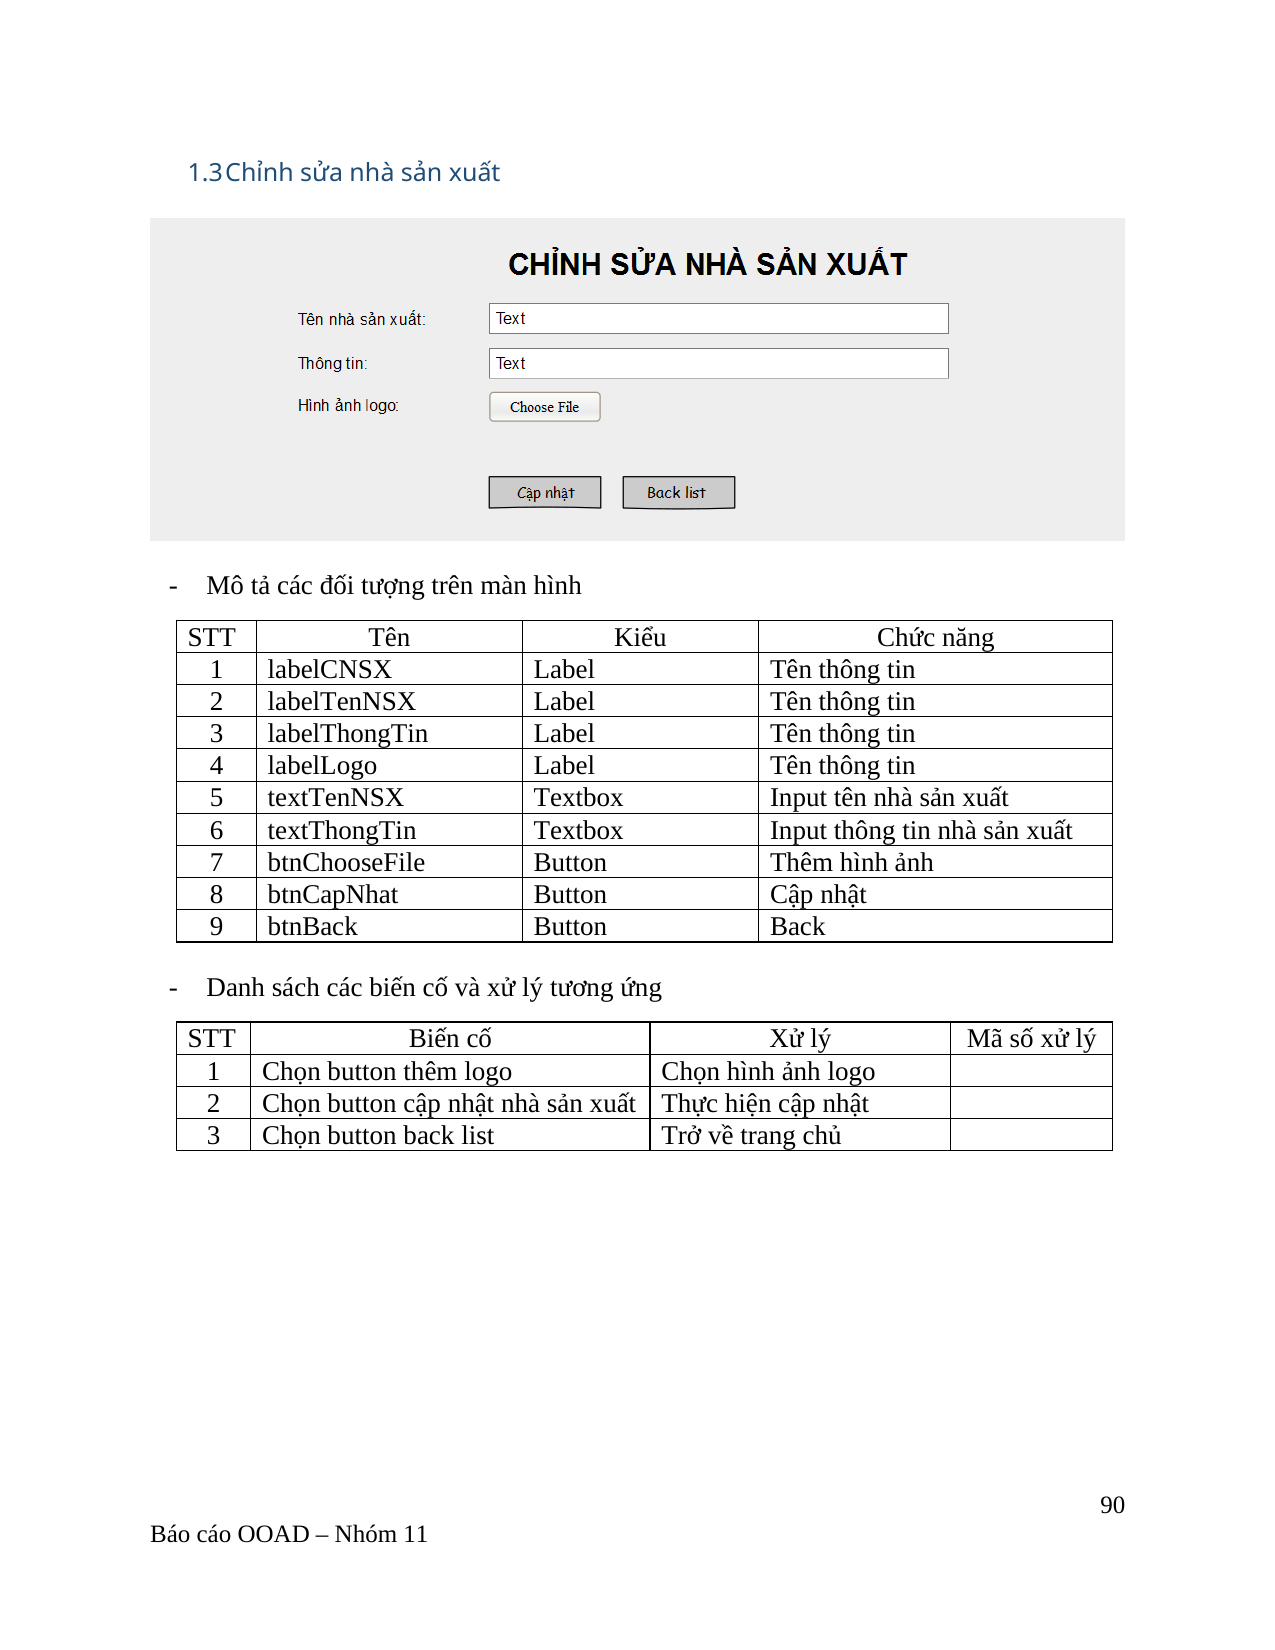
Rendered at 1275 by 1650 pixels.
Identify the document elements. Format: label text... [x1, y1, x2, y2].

table_cell [951, 1119, 1112, 1150]
table_cell Thêm hình ảnh [759, 846, 1112, 877]
table_cell Textbox [523, 782, 758, 813]
table_cell 2 [177, 685, 256, 716]
table_cell 3 [177, 1119, 250, 1150]
table_cell 6 [177, 814, 256, 845]
table_cell Back [759, 910, 1112, 941]
table_header Biến cố [251, 1023, 649, 1054]
table_header Tên [257, 621, 522, 652]
table_cell Label [523, 685, 758, 716]
table_cell Chọn button cập nhật nhà sản xuất [251, 1087, 649, 1118]
table_cell Input thông tin nhà sản xuất [759, 814, 1112, 845]
subtitle Chỉnh sửa nhà sản xuất [187, 154, 1125, 188]
table_cell Tên thông tin [759, 653, 1112, 684]
table_cell Label [523, 749, 758, 781]
table_cell 3 [177, 717, 256, 748]
table_cell 1 [177, 1055, 250, 1086]
table_cell Textbox [523, 814, 758, 845]
table_header Kiểu [523, 621, 758, 652]
table_cell Tên thông tin [759, 717, 1112, 748]
table_cell textTenNSX [257, 782, 522, 813]
table_cell Tên thông tin [759, 749, 1112, 781]
table_cell labelLogo [257, 749, 522, 781]
table_cell labelCNSX [257, 653, 522, 684]
table_cell 1 [177, 653, 256, 684]
table_cell Chọn button thêm logo [251, 1055, 649, 1086]
table_cell btnChooseFile [257, 846, 522, 877]
table_cell Label [523, 717, 758, 748]
table_cell Button [523, 910, 758, 941]
table_cell Thực hiện cập nhật [651, 1087, 950, 1118]
table_cell Cập nhật [759, 878, 1112, 909]
table_cell 7 [177, 846, 256, 877]
table_cell [951, 1087, 1112, 1118]
table_cell Chọn hình ảnh logo [651, 1055, 950, 1086]
table_cell textThongTin [257, 814, 522, 845]
table_cell Input tên nhà sản xuất [759, 782, 1112, 813]
table_cell 9 [177, 910, 256, 941]
table_cell Chọn button back list [251, 1119, 649, 1150]
table_cell btnBack [257, 910, 522, 941]
list Danh sách các biến cố và xử lý tương ứng [169, 971, 1125, 1002]
table_cell 2 [177, 1087, 250, 1118]
picture [150, 217, 1125, 541]
list Mô tả các đối tượng trên màn hình [169, 569, 1125, 601]
table_cell 8 [177, 878, 256, 909]
table_cell 5 [177, 782, 256, 813]
table_cell labelThongTin [257, 717, 522, 748]
table_cell [951, 1055, 1112, 1086]
table_header Chức năng [759, 621, 1112, 652]
table_cell Button [523, 846, 758, 877]
table_header STT [177, 621, 256, 652]
table_cell labelTenNSX [257, 685, 522, 716]
table_cell Trở về trang chủ [651, 1119, 950, 1150]
table_header Mã số xử lý [951, 1023, 1112, 1054]
table_cell Button [523, 878, 758, 909]
table_cell Label [523, 653, 758, 684]
table_header Xử lý [651, 1023, 950, 1054]
table_header STT [177, 1023, 250, 1054]
table_cell Tên thông tin [759, 685, 1112, 716]
table_cell btnCapNhat [257, 878, 522, 909]
table_cell 4 [177, 749, 256, 781]
